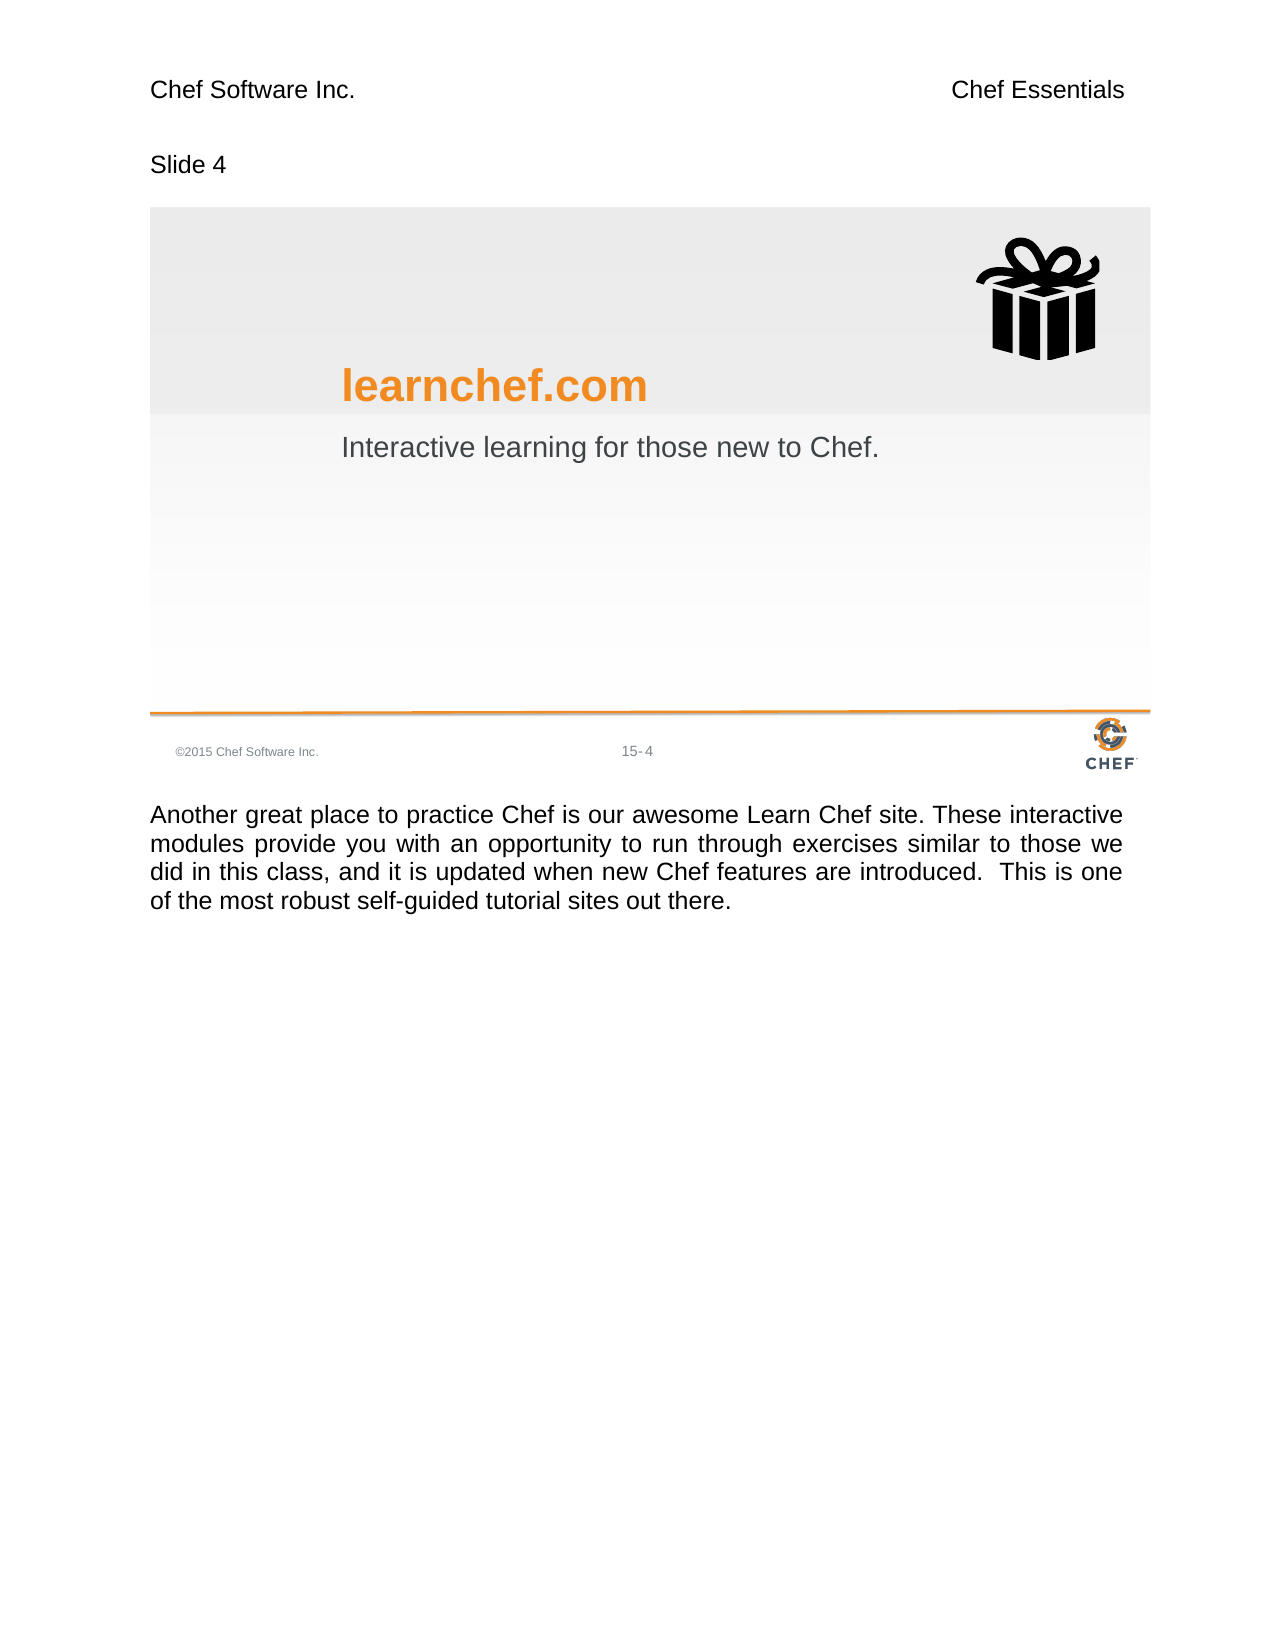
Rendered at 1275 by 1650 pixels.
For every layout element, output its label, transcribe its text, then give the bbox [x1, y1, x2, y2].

text Slide 4 [150, 150, 1125, 179]
text Another great place to practice Chef is our awesome Learn Chef site. These interactive modules provide you with an opportunity to run through exercises similar to those we did in this class, and it is updated when new Chef features are introduced. This is one of the most robust self-guided tutorial sites out there. [150, 800, 1125, 915]
